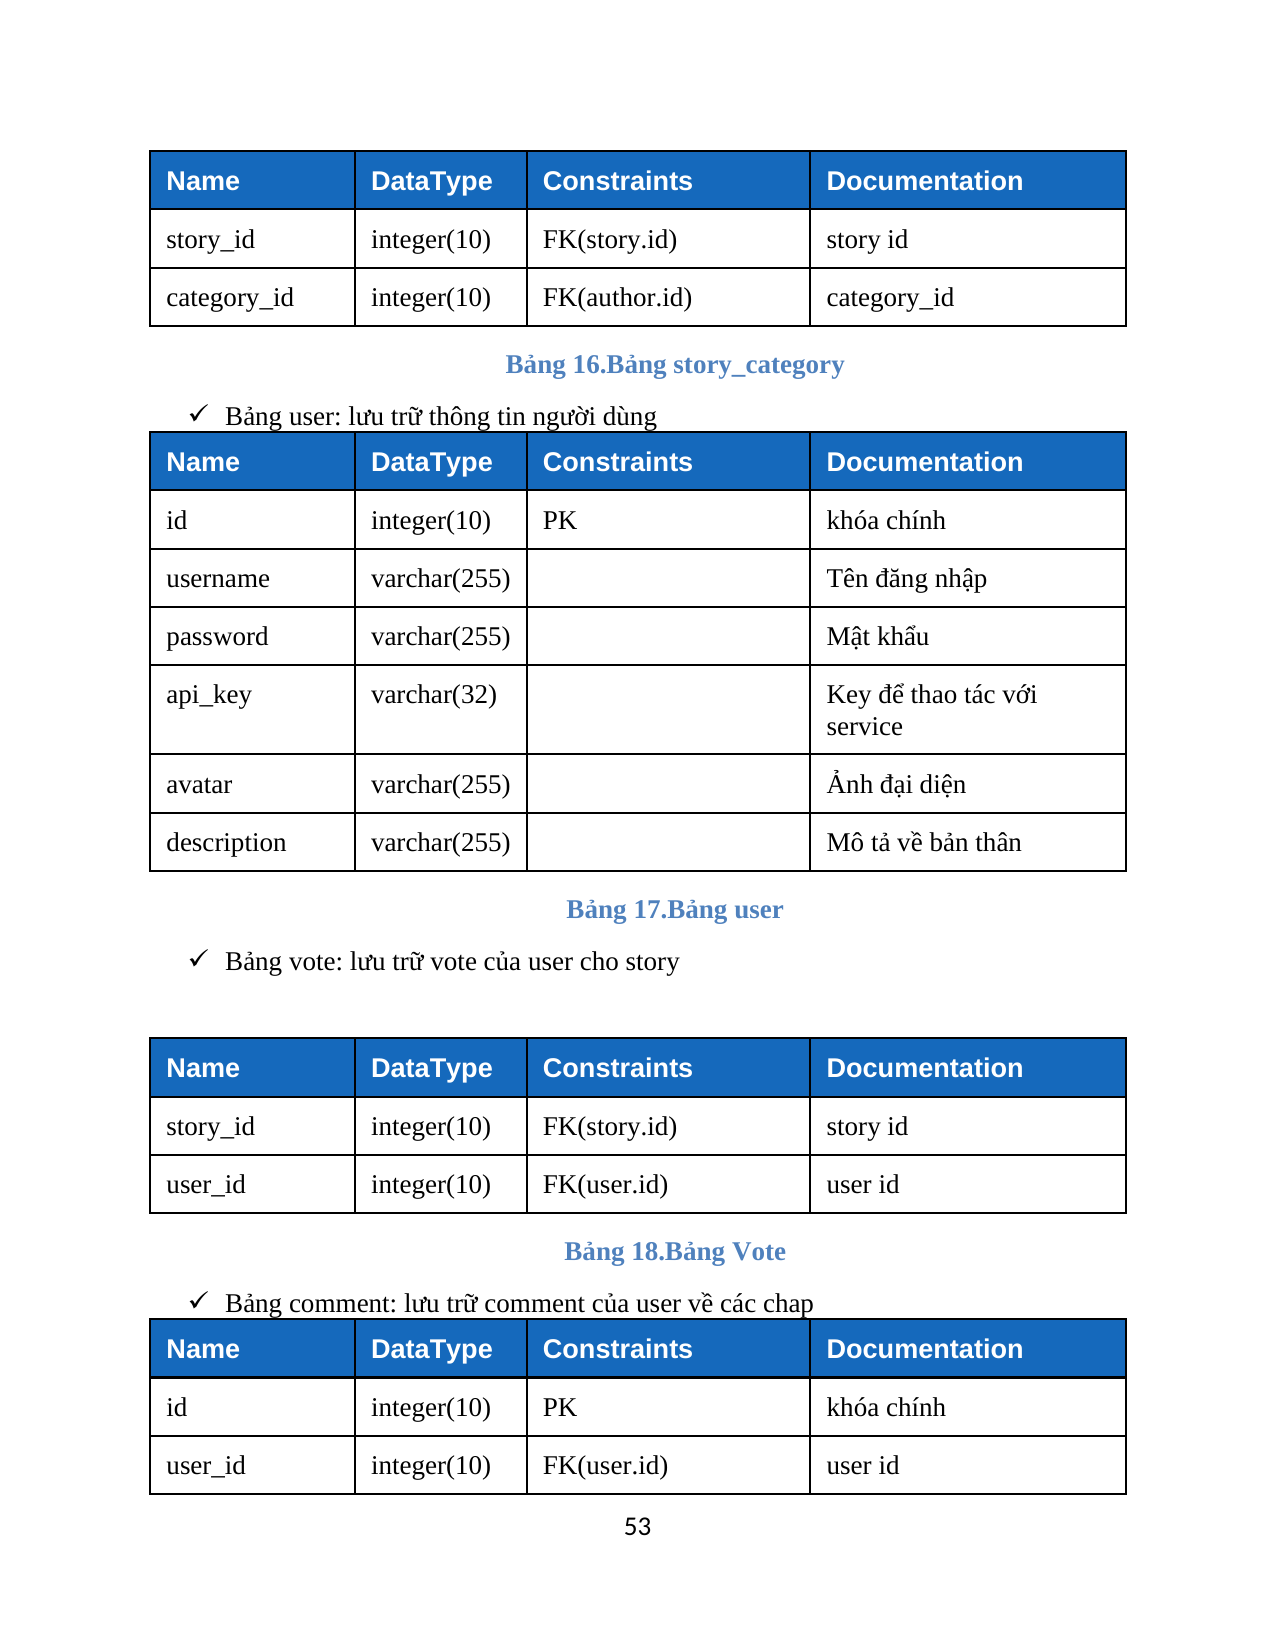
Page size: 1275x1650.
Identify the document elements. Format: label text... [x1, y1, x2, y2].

table_cell varchar(32) [356, 666, 526, 753]
table_cell story id [811, 1098, 1125, 1154]
table_header Constraints [528, 1320, 809, 1376]
table_cell [528, 814, 809, 870]
table_cell integer(10) [356, 210, 526, 267]
table_cell varchar(255) [356, 814, 526, 870]
table_header Documentation [811, 1320, 1125, 1376]
list Bảng vote: lưu trữ vote của user cho story [187, 945, 1125, 976]
table_cell avatar [151, 755, 354, 812]
table_cell integer(10) [356, 1098, 526, 1154]
table_cell story id [811, 210, 1125, 267]
table_cell api_key [151, 666, 354, 753]
table_header Name [151, 1039, 354, 1096]
table_cell user id [811, 1437, 1125, 1493]
table_cell [528, 666, 809, 753]
table_cell khóa chính [811, 1379, 1125, 1435]
table_cell integer(10) [356, 269, 526, 325]
table_cell user_id [151, 1156, 354, 1212]
table_cell Mật khẩu [811, 608, 1125, 664]
table_cell integer(10) [356, 1437, 526, 1493]
table_cell FK(user.id) [528, 1437, 809, 1493]
table_header DataType [356, 1320, 526, 1376]
table_cell PK [528, 1379, 809, 1435]
table_cell FK(story.id) [528, 210, 809, 267]
table_cell FK(author.id) [528, 269, 809, 325]
table_cell FK(story.id) [528, 1098, 809, 1154]
table_header Constraints [528, 1039, 809, 1096]
table_cell Mô tả về bản thân [811, 814, 1125, 870]
table_cell id [151, 491, 354, 547]
table_header Constraints [528, 433, 809, 489]
table_header DataType [356, 152, 526, 208]
table_cell integer(10) [356, 1379, 526, 1435]
table_header Documentation [811, 1039, 1125, 1096]
table_cell story_id [151, 210, 354, 267]
table_cell category_id [151, 269, 354, 325]
table_cell PK [528, 491, 809, 547]
table_cell varchar(255) [356, 550, 526, 606]
table_header DataType [356, 1039, 526, 1096]
table_cell category_id [811, 269, 1125, 325]
table_cell user_id [151, 1437, 354, 1493]
table_cell [528, 608, 809, 664]
table_header Constraints [528, 152, 809, 208]
list Bảng comment: lưu trữ comment của user về các chap [187, 1287, 1125, 1318]
table_cell story_id [151, 1098, 354, 1154]
table_cell Tên đăng nhập [811, 550, 1125, 606]
table_cell varchar(255) [356, 608, 526, 664]
table_header Name [151, 1320, 354, 1376]
table_header Documentation [811, 433, 1125, 489]
table_cell user id [811, 1156, 1125, 1212]
list Bảng user: lưu trữ thông tin người dùng [187, 400, 1125, 431]
table_cell integer(10) [356, 1156, 526, 1212]
table_cell varchar(255) [356, 755, 526, 812]
table_cell [528, 550, 809, 606]
table_header Documentation [811, 152, 1125, 208]
table_cell password [151, 608, 354, 664]
table_cell integer(10) [356, 491, 526, 547]
table_cell Key để thao tác với service [811, 666, 1125, 753]
table_header Name [151, 152, 354, 208]
table_cell username [151, 550, 354, 606]
table_cell [528, 755, 809, 812]
table_header Name [151, 433, 354, 489]
table_cell Ảnh đại diện [811, 755, 1125, 812]
table_cell id [151, 1379, 354, 1435]
table_cell FK(user.id) [528, 1156, 809, 1212]
table_header DataType [356, 433, 526, 489]
table_cell khóa chính [811, 491, 1125, 547]
table_cell description [151, 814, 354, 870]
